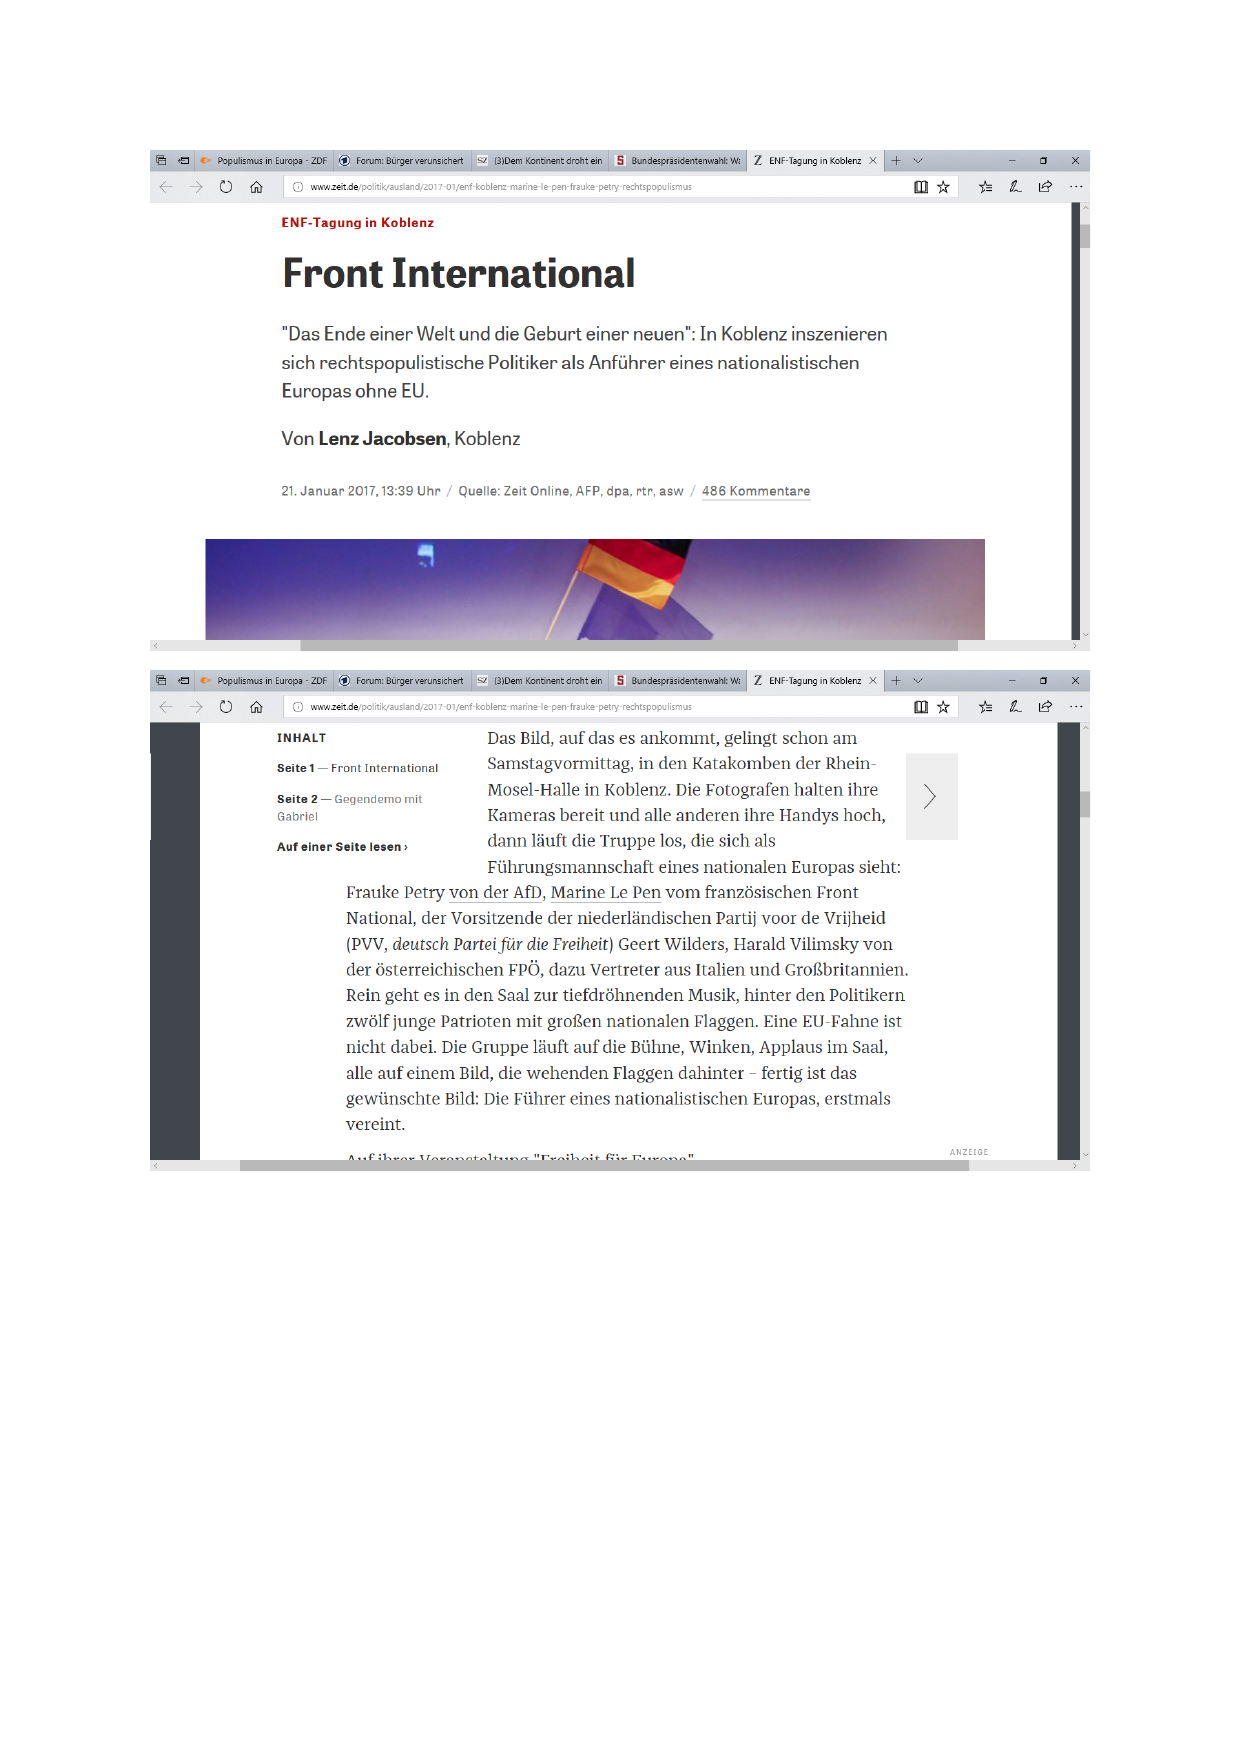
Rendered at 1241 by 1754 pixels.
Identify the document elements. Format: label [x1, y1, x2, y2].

picture [150, 150, 1091, 651]
picture [150, 670, 1091, 1171]
